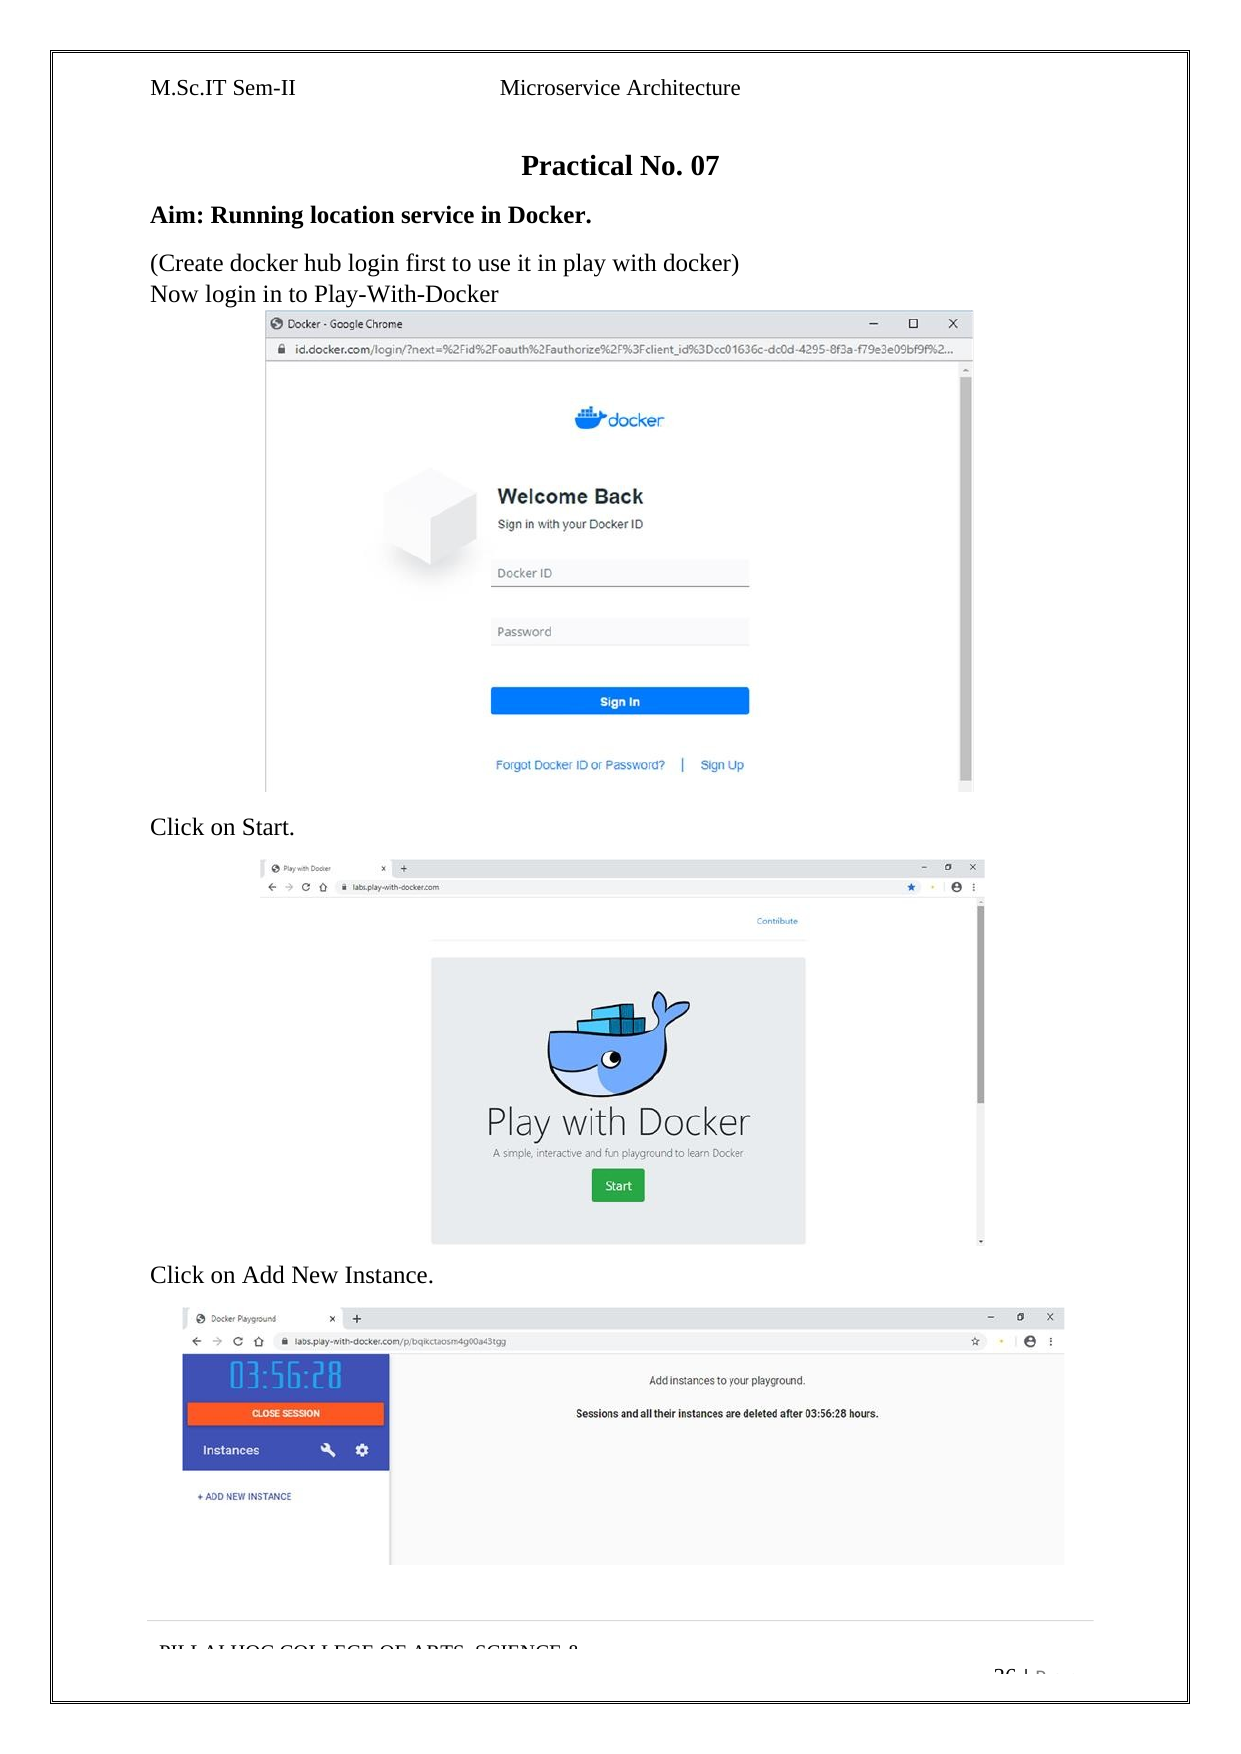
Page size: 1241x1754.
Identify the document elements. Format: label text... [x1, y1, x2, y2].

text (Create docker hub login first to use it in play with docker) Now login in to Play-With-Docker [150, 248, 741, 308]
text Click on Start. [150, 812, 1132, 841]
picture [265, 310, 974, 792]
picture [260, 859, 985, 1246]
subtitle Practical No. 07 [519, 148, 721, 182]
subtitle Aim: Running location service in Docker. [150, 201, 1132, 229]
picture [182, 1307, 1065, 1565]
